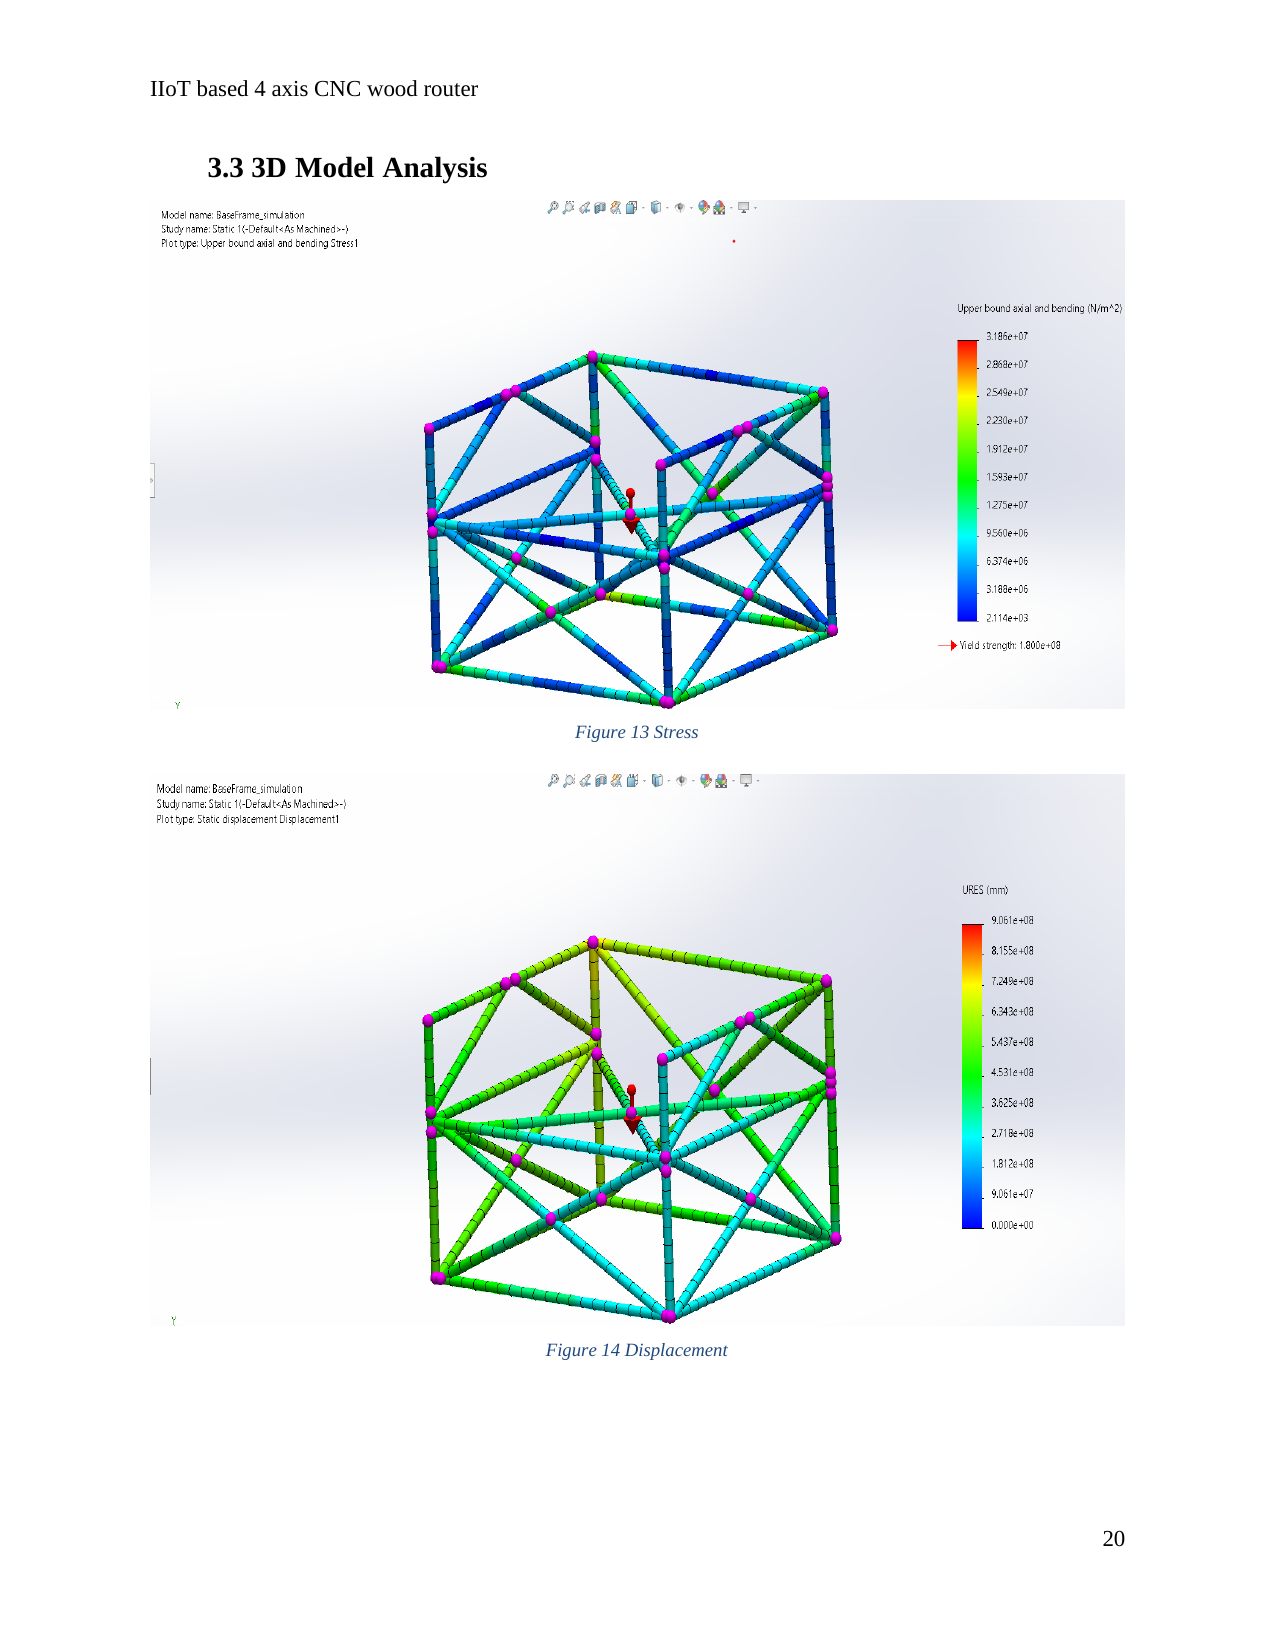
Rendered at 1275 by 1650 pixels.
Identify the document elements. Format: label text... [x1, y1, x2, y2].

subtitle 3.3 3D Model Analysis [207, 150, 1125, 183]
picture [150, 774, 1125, 1326]
picture [150, 200, 1125, 709]
